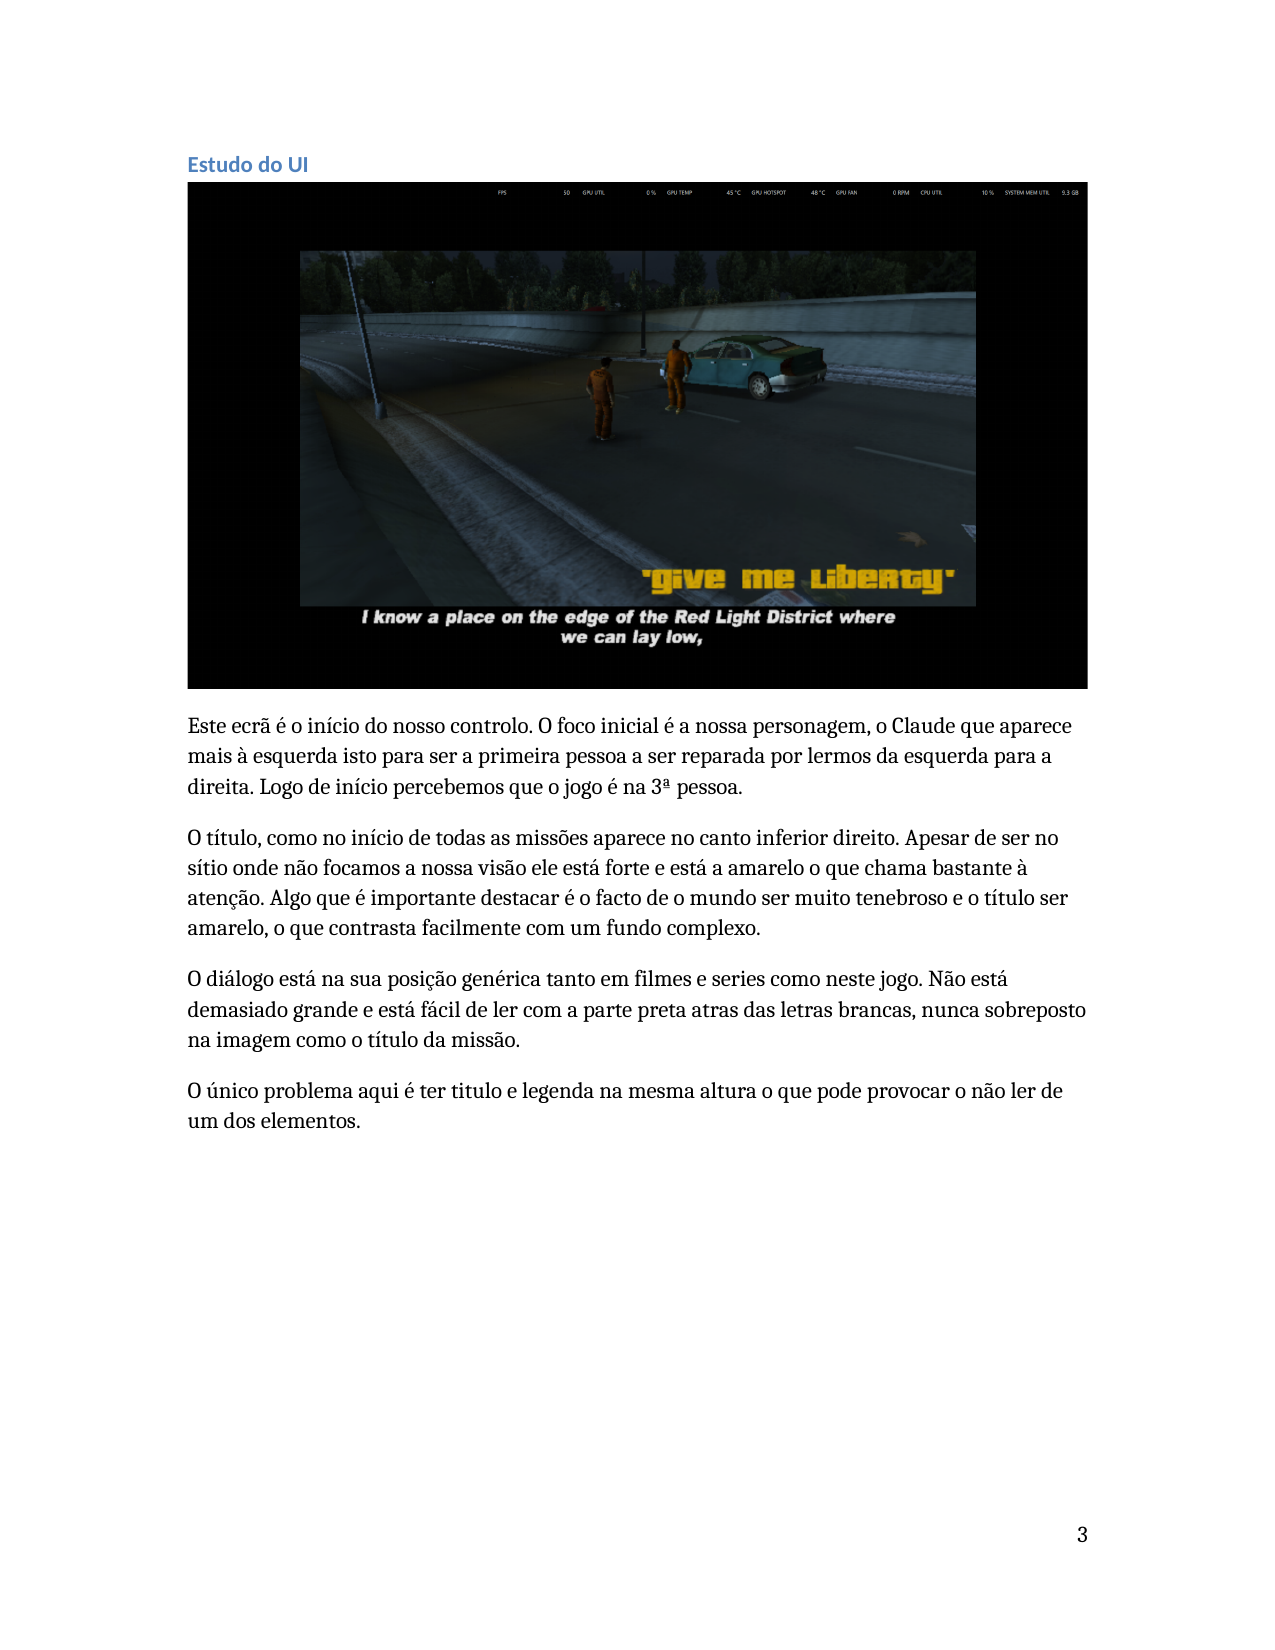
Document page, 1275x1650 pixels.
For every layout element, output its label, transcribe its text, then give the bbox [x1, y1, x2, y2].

subtitle Estudo do UI [187, 150, 1087, 178]
text O diálogo está na sua posição genérica tanto em filmes e series como neste jogo. Não está demasiado grande e está fácil de ler com a parte preta atras das letras brancas, nunca sobreposto na imagem como o título da missão. [187, 966, 1087, 1053]
picture [187, 182, 1088, 689]
text O único problema aqui é ter titulo e legenda na mesma altura o que pode provocar o não ler de um dos elementos. [187, 1078, 1087, 1134]
text Este ecrã é o início do nosso controlo. O foco inicial é a nossa personagem, o Claude que aparece mais à esquerda isto para ser a primeira pessoa a ser reparada por lermos da esquerda para a direita. Logo de início percebemos que o jogo é na 3ª pessoa. [187, 713, 1087, 800]
text O título, como no início de todas as missões aparece no canto inferior direito. Apesar de ser no sítio onde não focamos a nossa visão ele está forte e está a amarelo o que chama bastante à atenção. Algo que é importante destacar é o facto de o mundo ser muito tenebroso e o título ser amarelo, o que contrasta facilmente com um fundo complexo. [187, 824, 1087, 942]
